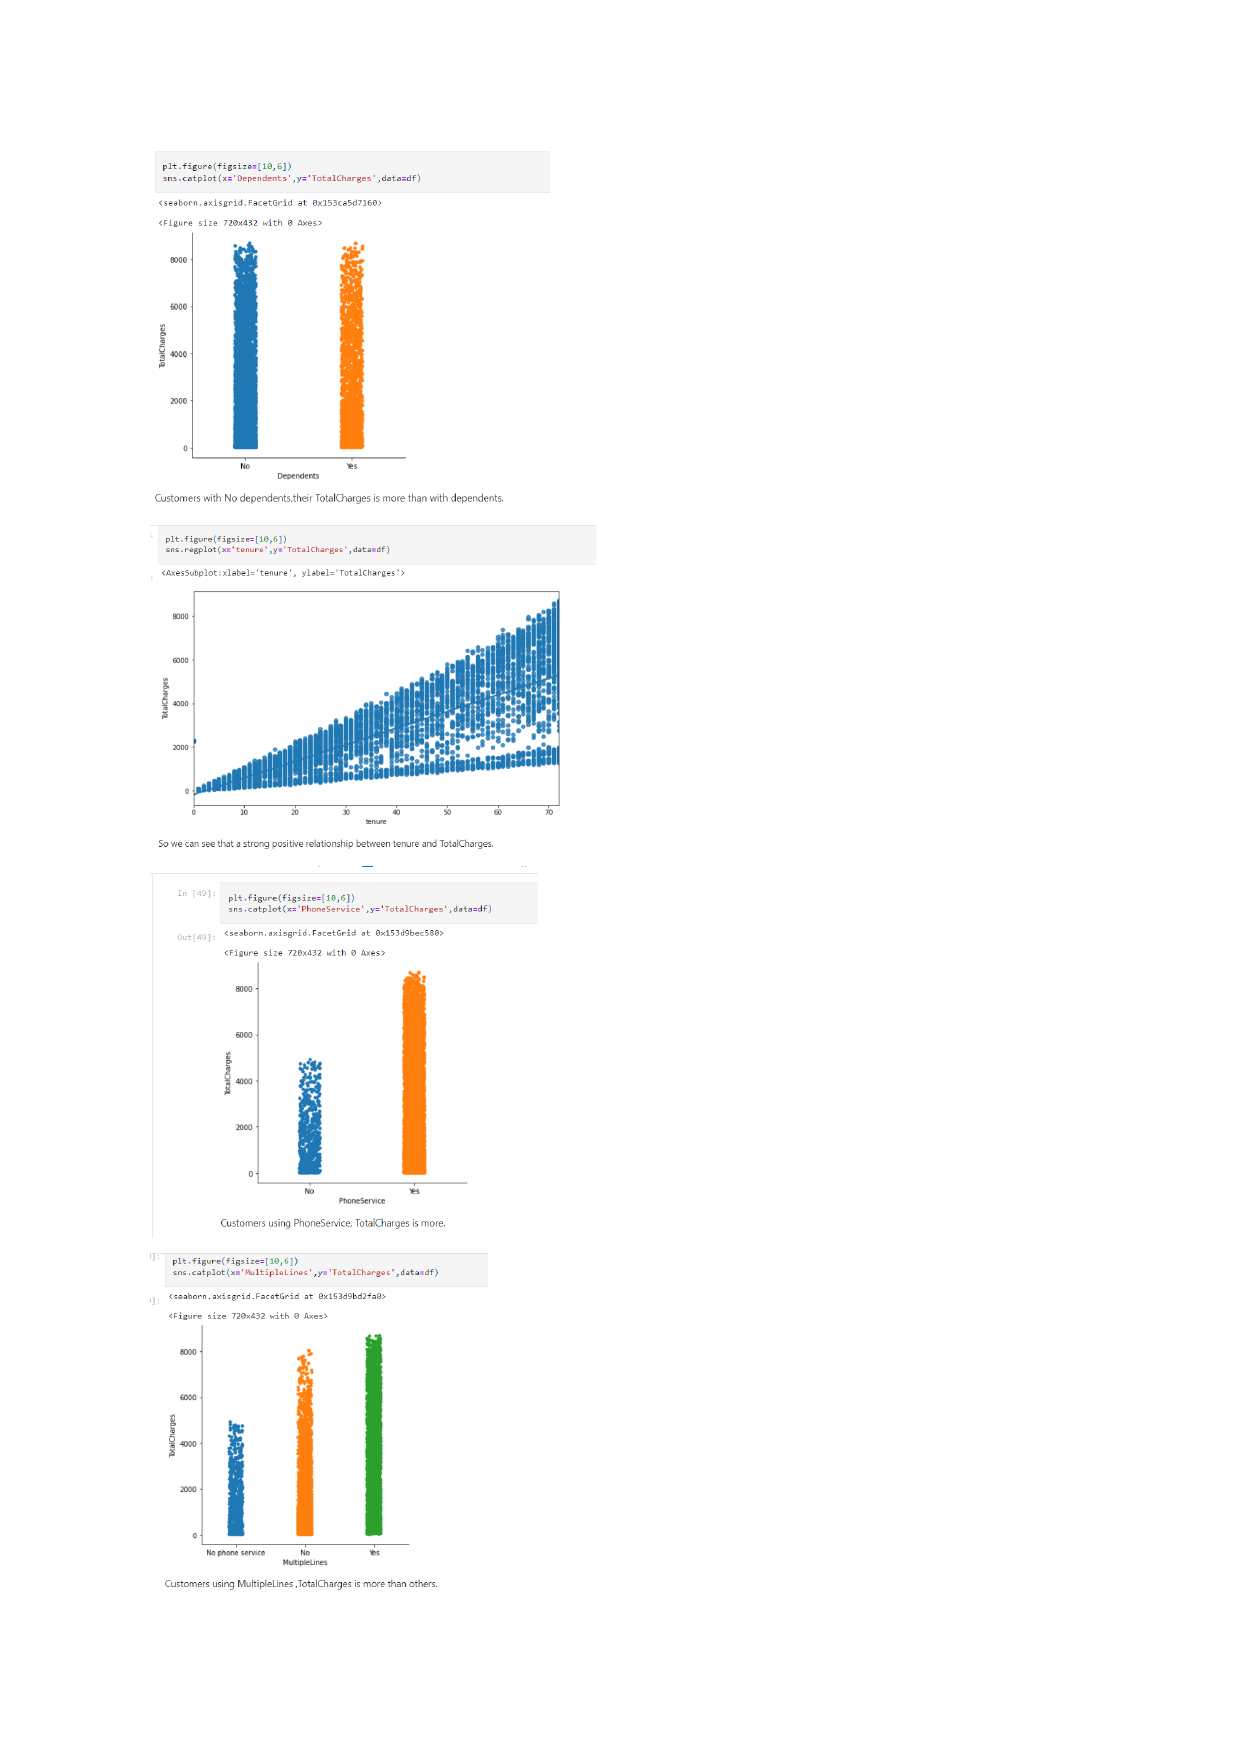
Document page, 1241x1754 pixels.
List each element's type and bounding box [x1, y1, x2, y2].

picture [150, 1250, 489, 1599]
picture [150, 522, 597, 854]
picture [150, 150, 550, 511]
picture [150, 866, 538, 1238]
